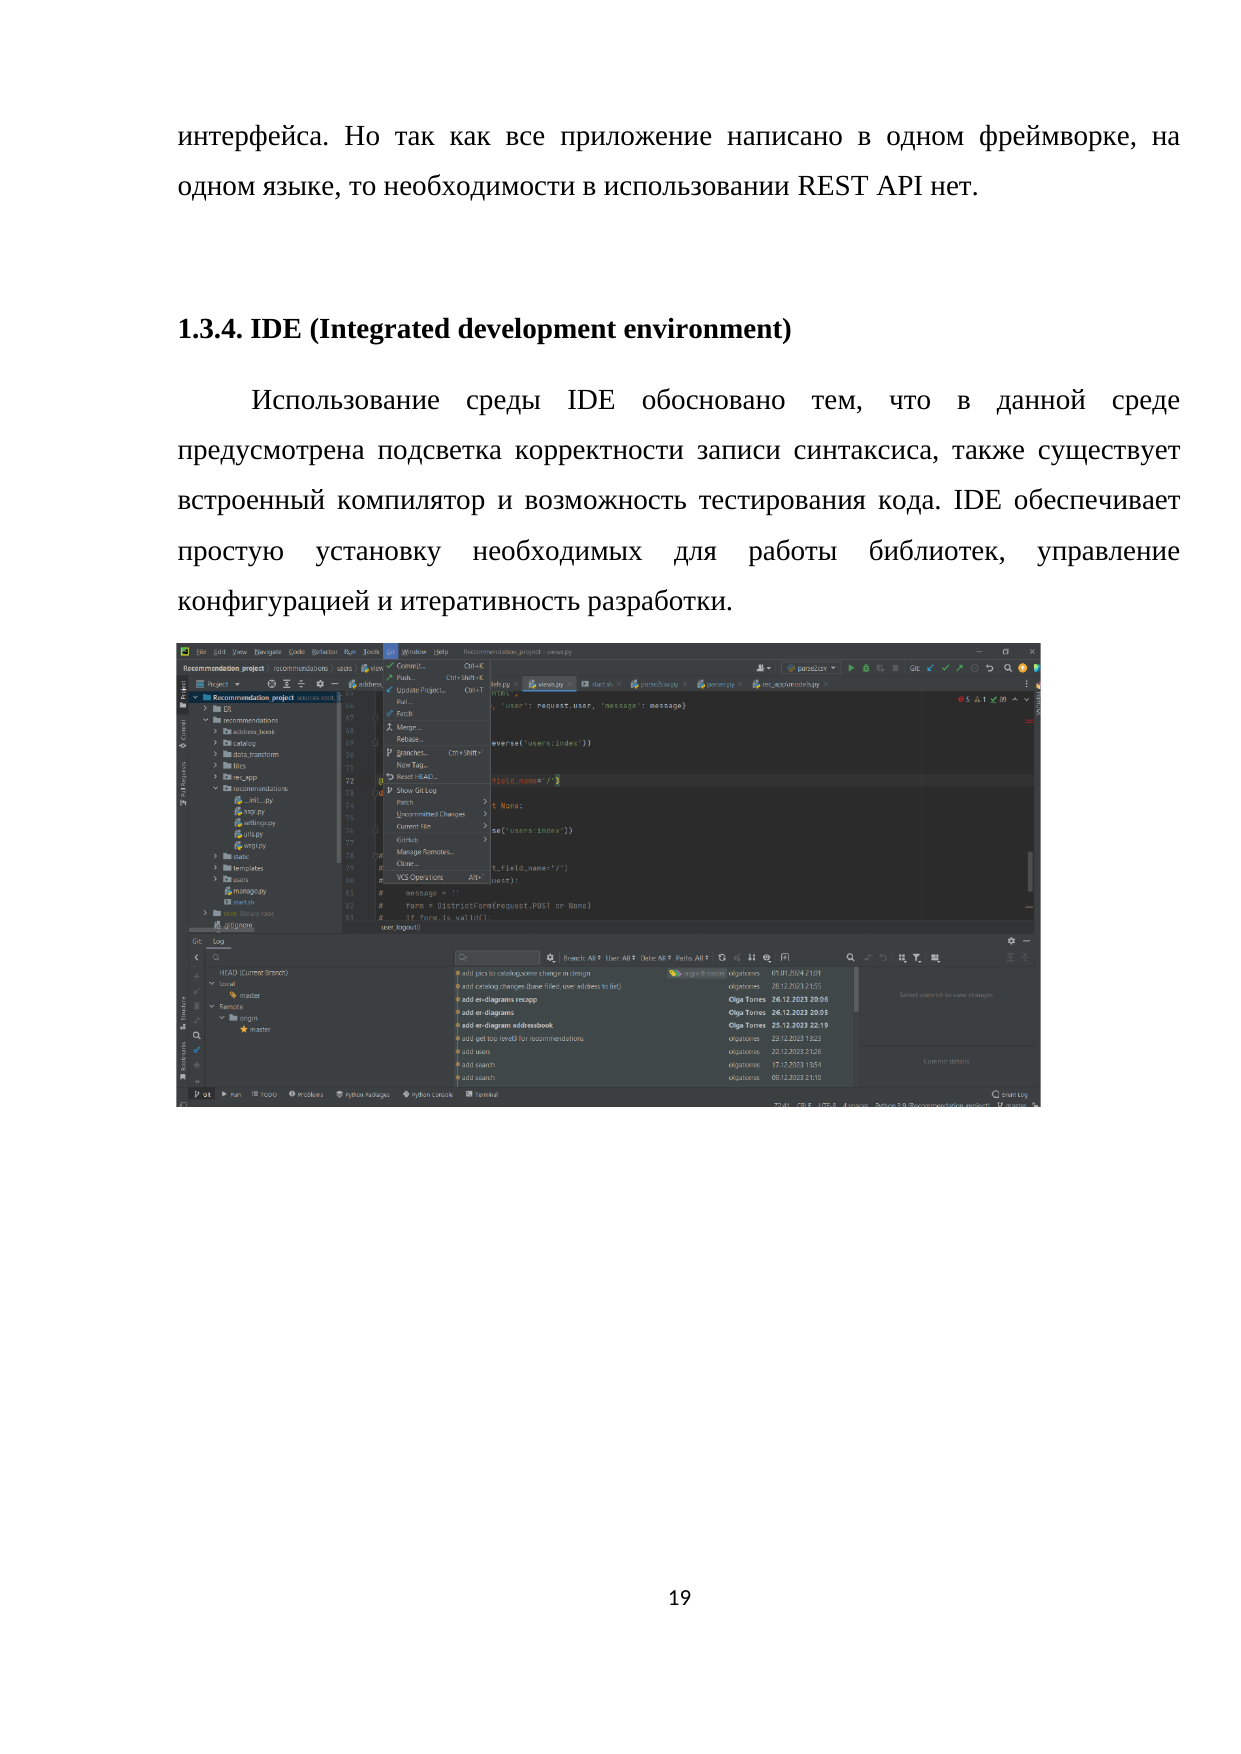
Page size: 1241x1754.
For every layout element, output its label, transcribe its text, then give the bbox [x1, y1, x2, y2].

text 1.3.4. IDE (Integrated development environment) [177, 311, 1181, 344]
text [177, 118, 1181, 202]
picture [176, 643, 1040, 1106]
text Использование среды IDE обосновано тем, что в данной среде предусмотрена подсветка корректности записи синтаксиса, также существует встроенный компилятор и возможность тестирования кода. IDE обеспечивает простую установку необходимых для работы библиотек, управление конфигурацией и итеративность разработки. [177, 382, 1181, 617]
